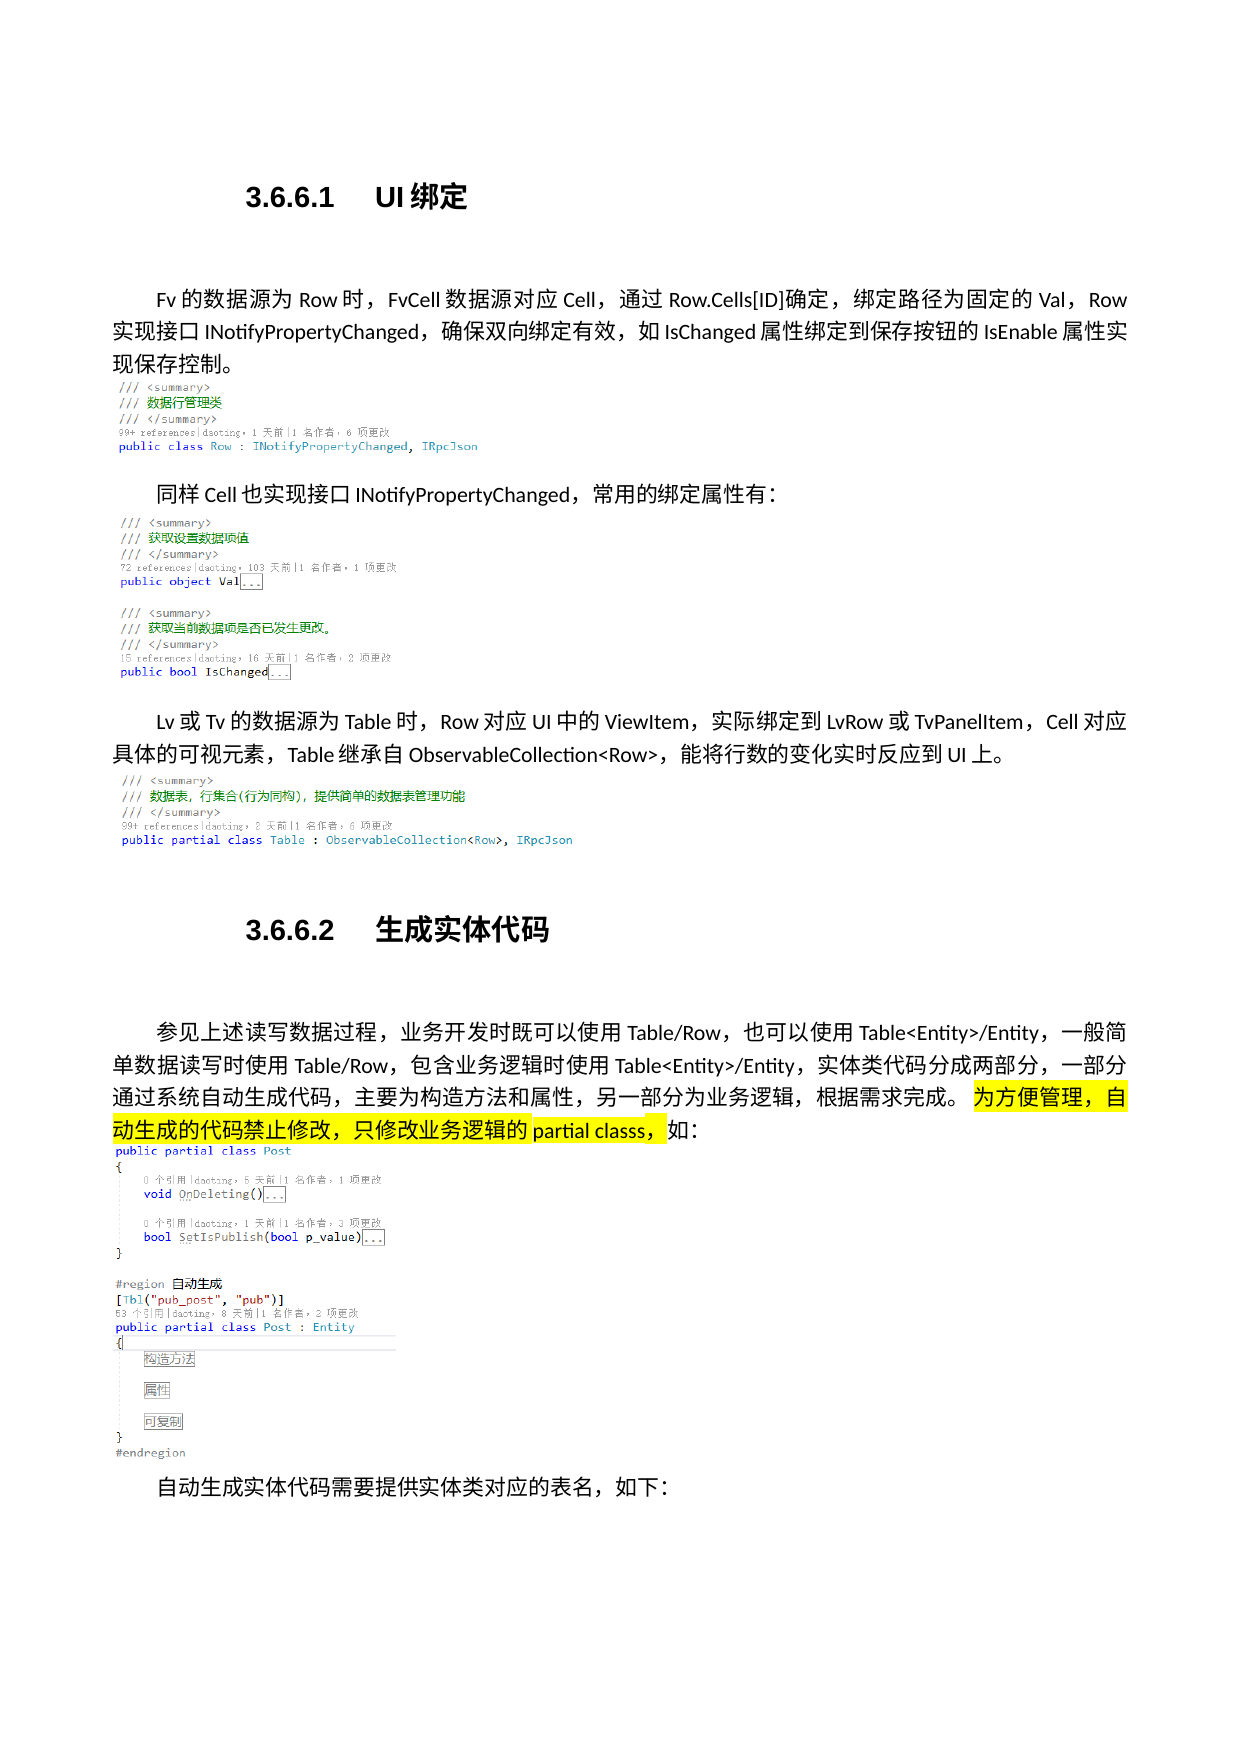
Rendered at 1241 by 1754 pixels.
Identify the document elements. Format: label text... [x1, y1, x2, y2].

text Lv或Tv的数据源为Table时，Row对应UI中的ViewItem，实际绑定到LvRow或TvPanelItem，Cell对应具体的可视元素，Table继承自ObservableCollection<Row>，能将行数的变化实时反应到UI上。 [112, 704, 1128, 769]
text 自动生成实体代码需要提供实体类对应的表名，如下： [112, 1470, 1128, 1502]
subtitle UI绑定 [245, 162, 1128, 227]
picture [112, 378, 501, 457]
subtitle 生成实体代码 [245, 895, 1128, 960]
picture [112, 768, 581, 849]
picture [112, 1144, 396, 1464]
text 参见上述读写数据过程，业务开发时既可以使用Table/Row，也可以使用Table<Entity>/Entity，一般简单数据读写时使用Table/Row，包含业务逻辑时使用Table<Entity>/Entity，实体类代码分成两部分，一部分通过系统自动生成代码，主要为构造方法和属性，另一部分为业务逻辑，根据需求完成。为方便管理，自动生成的代码禁止修改，只修改业务逻辑的partial classs，如： [112, 1015, 1128, 1145]
picture [112, 508, 398, 694]
text 同样Cell也实现接口INotifyPropertyChanged，常用的绑定属性有： [112, 476, 1128, 509]
text Fv的数据源为Row时，FvCell数据源对应Cell，通过Row.Cells[ID]确定，绑定路径为固定的Val，Row实现接口INotifyPropertyChanged，确保双向绑定有效，如IsChanged属性绑定到保存按钮的IsEnable属性实现保存控制。 [112, 281, 1128, 379]
